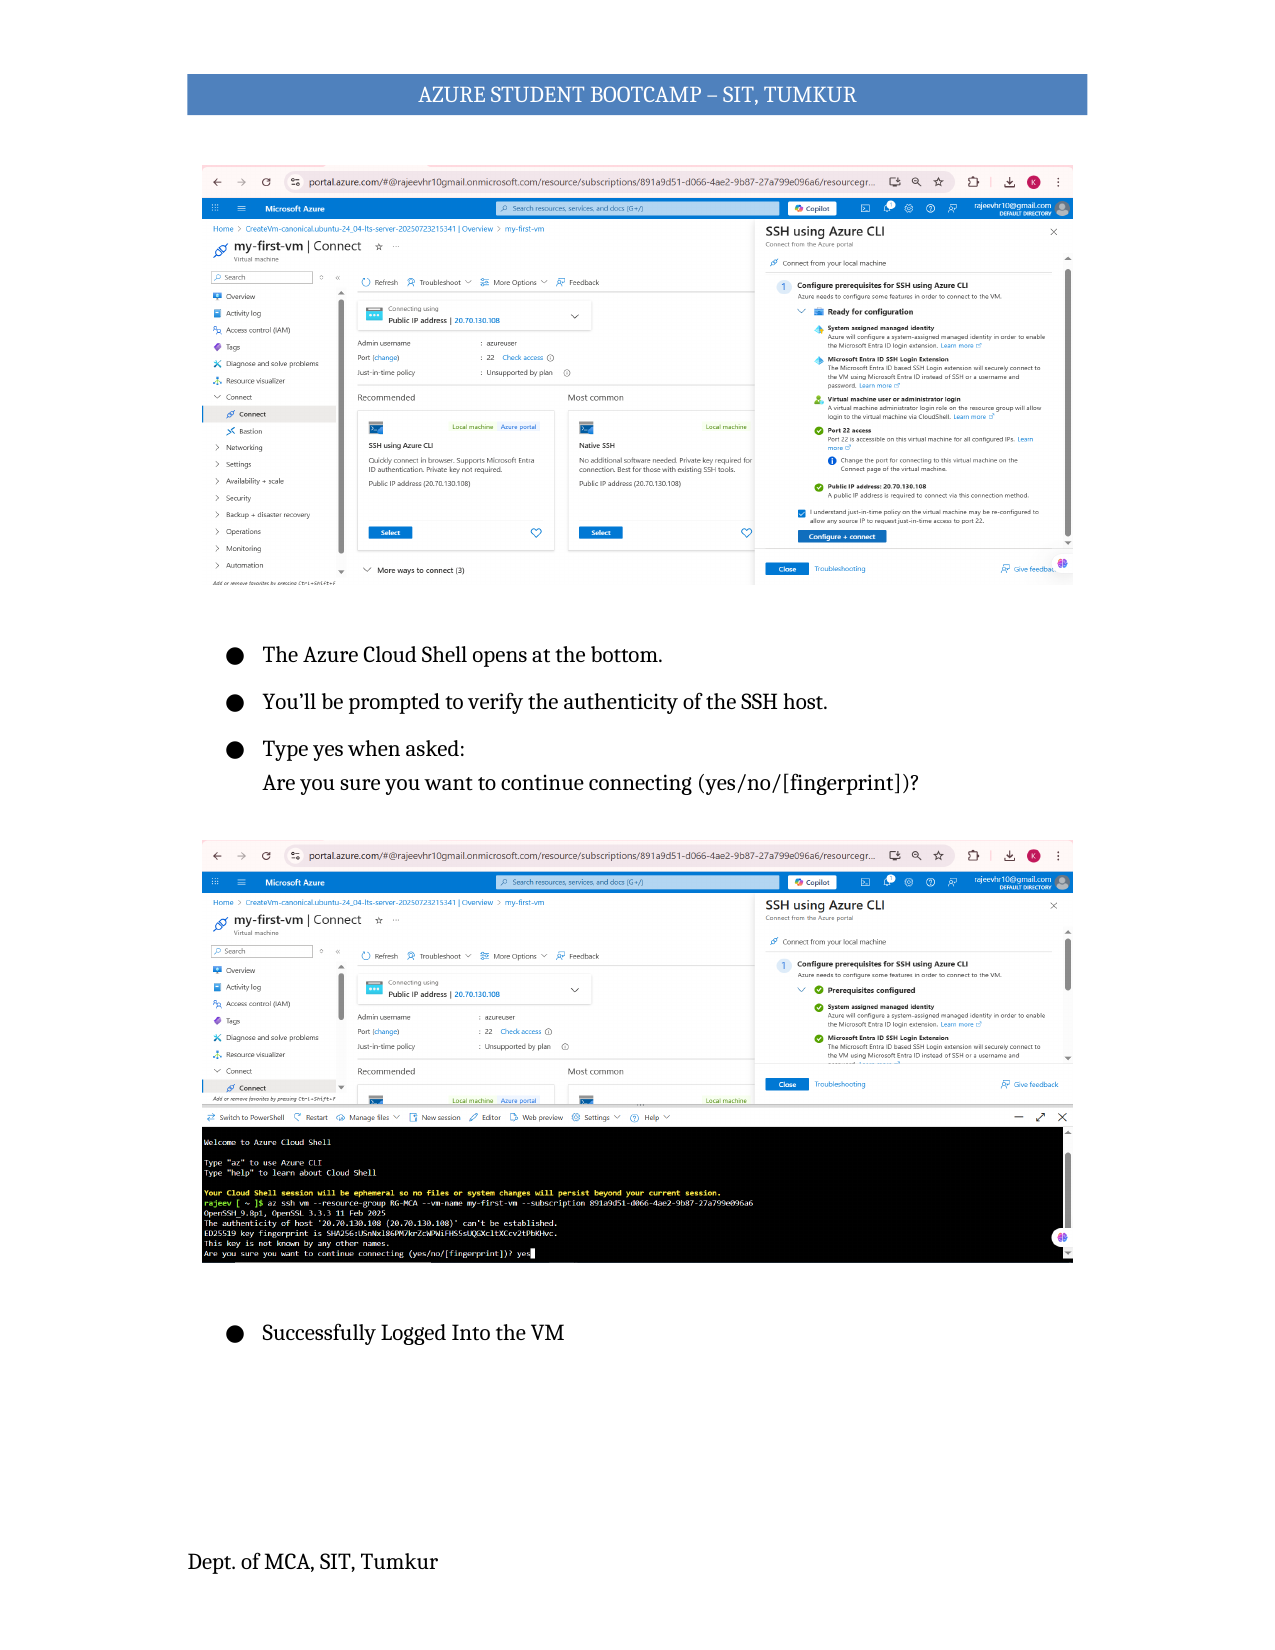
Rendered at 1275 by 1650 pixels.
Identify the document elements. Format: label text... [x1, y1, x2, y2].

list Type yes when asked: Are you sure you want to continue connecting (yes/no/[fingerprint])? [225, 723, 1087, 796]
list Successfully Logged Into the VM [225, 1307, 1087, 1353]
list The Azure Cloud Shell opens at the bottom. [225, 629, 1087, 676]
picture [202, 165, 1073, 585]
list You’ll be prompted to verify the authenticity of the SSH host. [225, 676, 1087, 723]
picture [202, 840, 1073, 1263]
